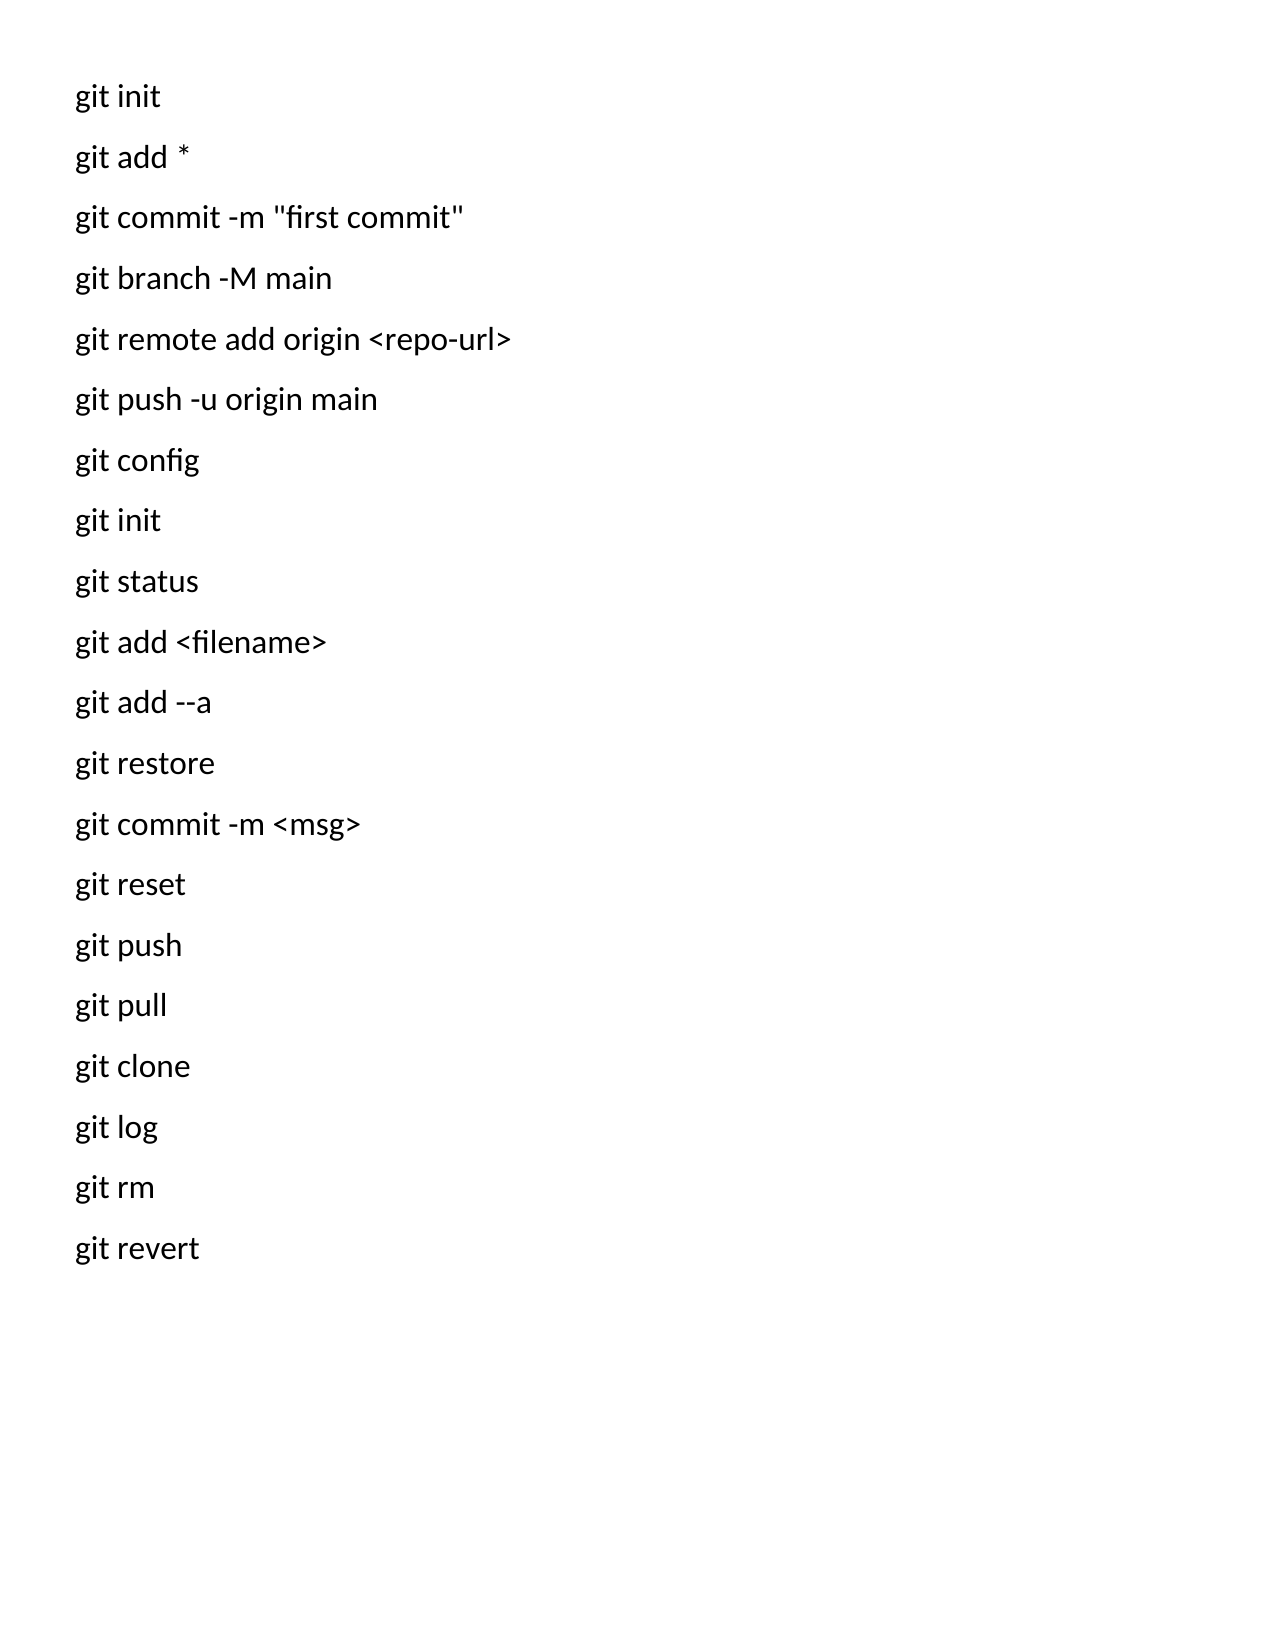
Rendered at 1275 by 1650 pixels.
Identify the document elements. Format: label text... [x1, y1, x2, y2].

text git clone [75, 1045, 1200, 1086]
text git init [75, 75, 1200, 116]
text git add * [75, 136, 1200, 176]
text git add <filename> [75, 621, 1200, 661]
text git rm [75, 1166, 1200, 1207]
text git config [75, 439, 1200, 479]
text git revert [75, 1227, 1200, 1268]
text git add --a [75, 681, 1200, 722]
text git restore [75, 742, 1200, 783]
text git push -u origin main [75, 378, 1200, 419]
text git push [75, 924, 1200, 964]
text git commit -m "first commit" [75, 196, 1200, 237]
text git branch -M main [75, 257, 1200, 298]
text git commit -m <msg> [75, 802, 1200, 843]
text git remote add origin <repo-url> [75, 317, 1200, 358]
text git pull [75, 984, 1200, 1025]
text git reset [75, 863, 1200, 904]
text git status [75, 560, 1200, 601]
text git init [75, 499, 1200, 540]
text git log [75, 1106, 1200, 1146]
